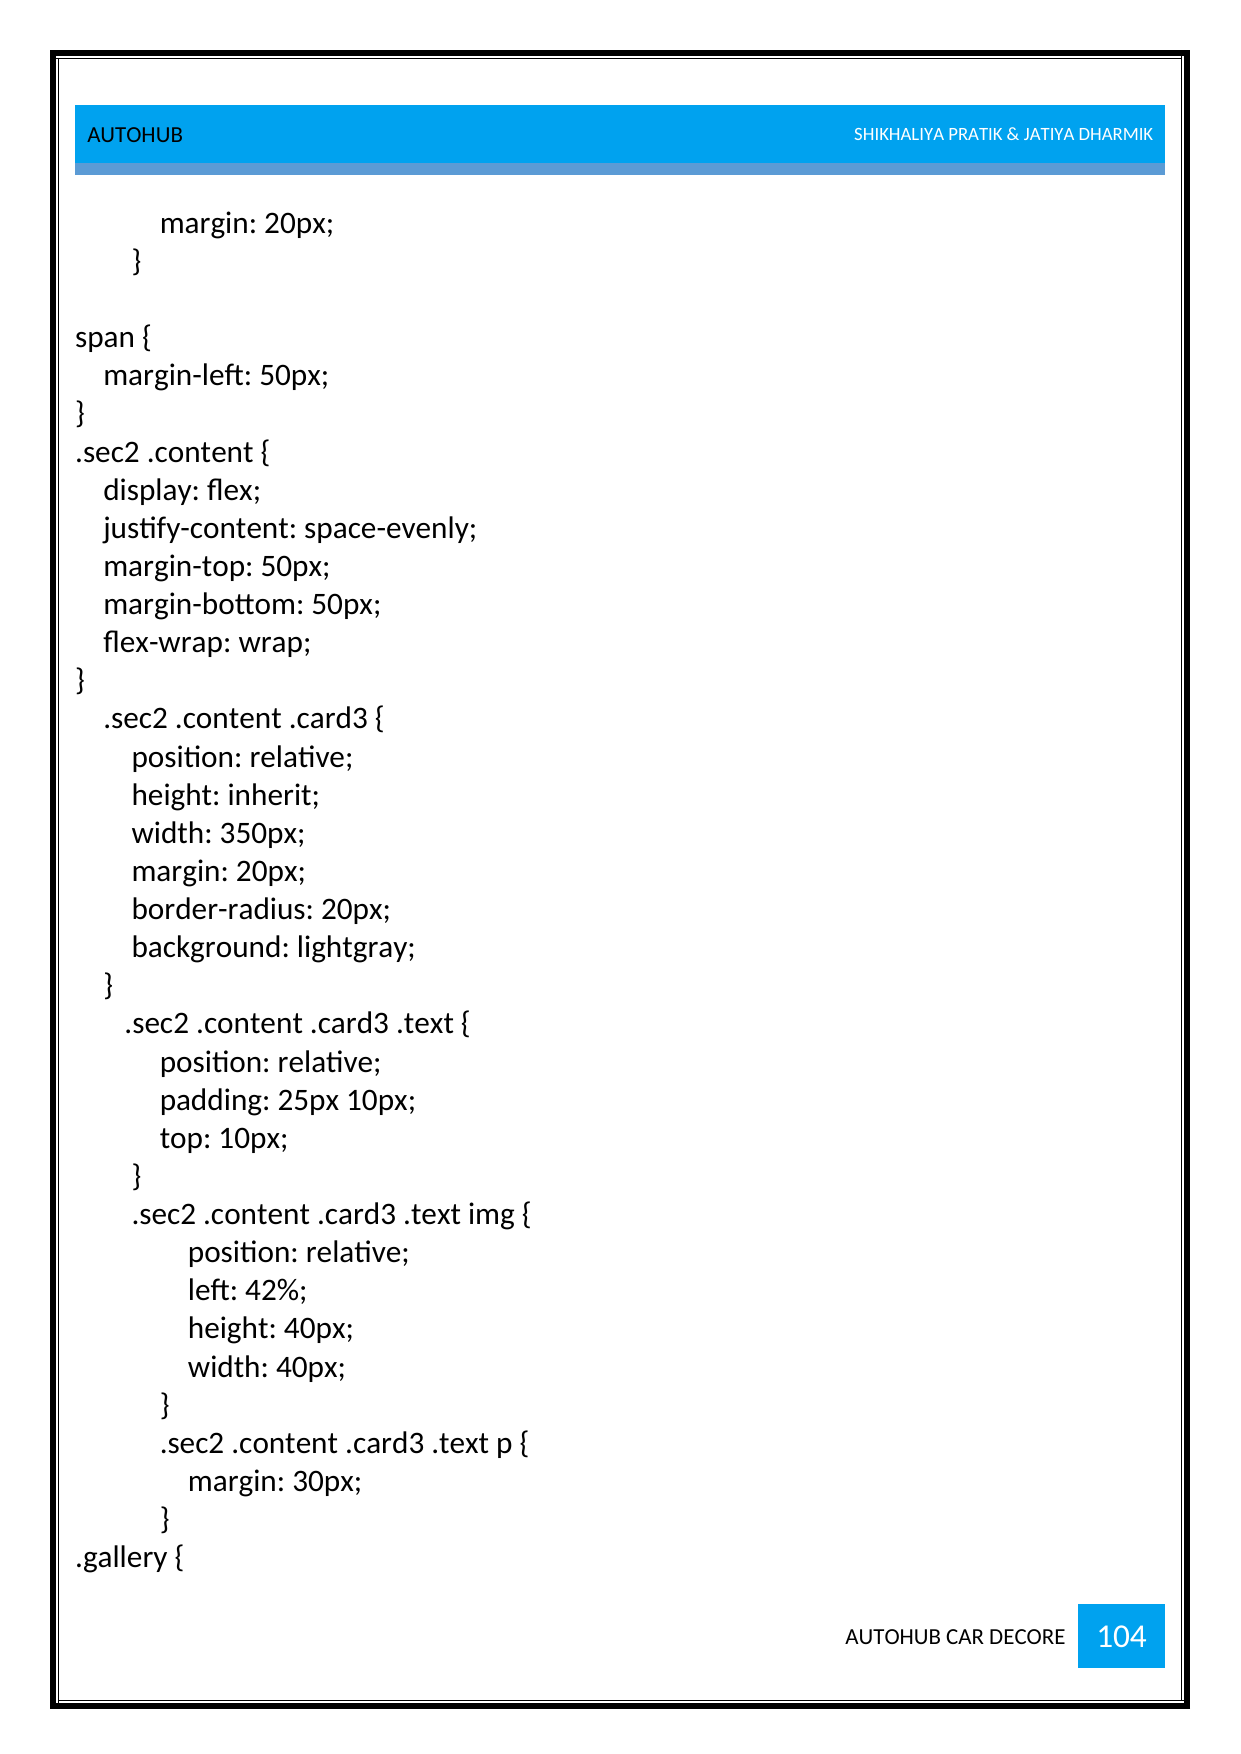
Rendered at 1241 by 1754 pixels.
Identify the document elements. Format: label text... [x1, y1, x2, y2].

text width: 40px; [75, 1347, 1165, 1385]
text width: 350px; [75, 813, 1165, 851]
text height: inherit; [75, 775, 1165, 813]
text flex-wrap: wrap; [75, 622, 1165, 661]
text .sec2 .content .card3 { [75, 699, 1165, 737]
text } [75, 394, 1165, 432]
text } [75, 661, 1165, 699]
text margin: 20px; [75, 203, 1165, 241]
text } [75, 1499, 1165, 1537]
text .sec2 .content { [75, 432, 1165, 470]
text position: relative; [75, 737, 1165, 775]
text padding: 25px 10px; [75, 1080, 1165, 1118]
text .gallery { [75, 1537, 1165, 1576]
text background: lightgray; [75, 927, 1165, 966]
text .sec2 .content .card3 .text img { [75, 1194, 1165, 1232]
text .sec2 .content .card3 .text p { [75, 1423, 1165, 1461]
text justify-content: space-evenly; [75, 508, 1165, 546]
text margin: 20px; [75, 851, 1165, 889]
text top: 10px; [75, 1118, 1165, 1156]
text left: 42%; [75, 1271, 1165, 1309]
text } [75, 1156, 1165, 1194]
text .sec2 .content .card3 .text { [75, 1004, 1165, 1042]
text margin-bottom: 50px; [75, 584, 1165, 622]
text border-radius: 20px; [75, 889, 1165, 927]
text } [75, 1385, 1165, 1423]
text } [75, 966, 1165, 1004]
text margin-top: 50px; [75, 546, 1165, 584]
text height: 40px; [75, 1309, 1165, 1347]
text } [75, 241, 1165, 279]
text margin-left: 50px; [75, 356, 1165, 394]
text margin: 30px; [75, 1461, 1165, 1499]
text position: relative; [75, 1042, 1165, 1080]
text span { [75, 317, 1165, 356]
text position: relative; [75, 1232, 1165, 1271]
text display: flex; [75, 470, 1165, 508]
